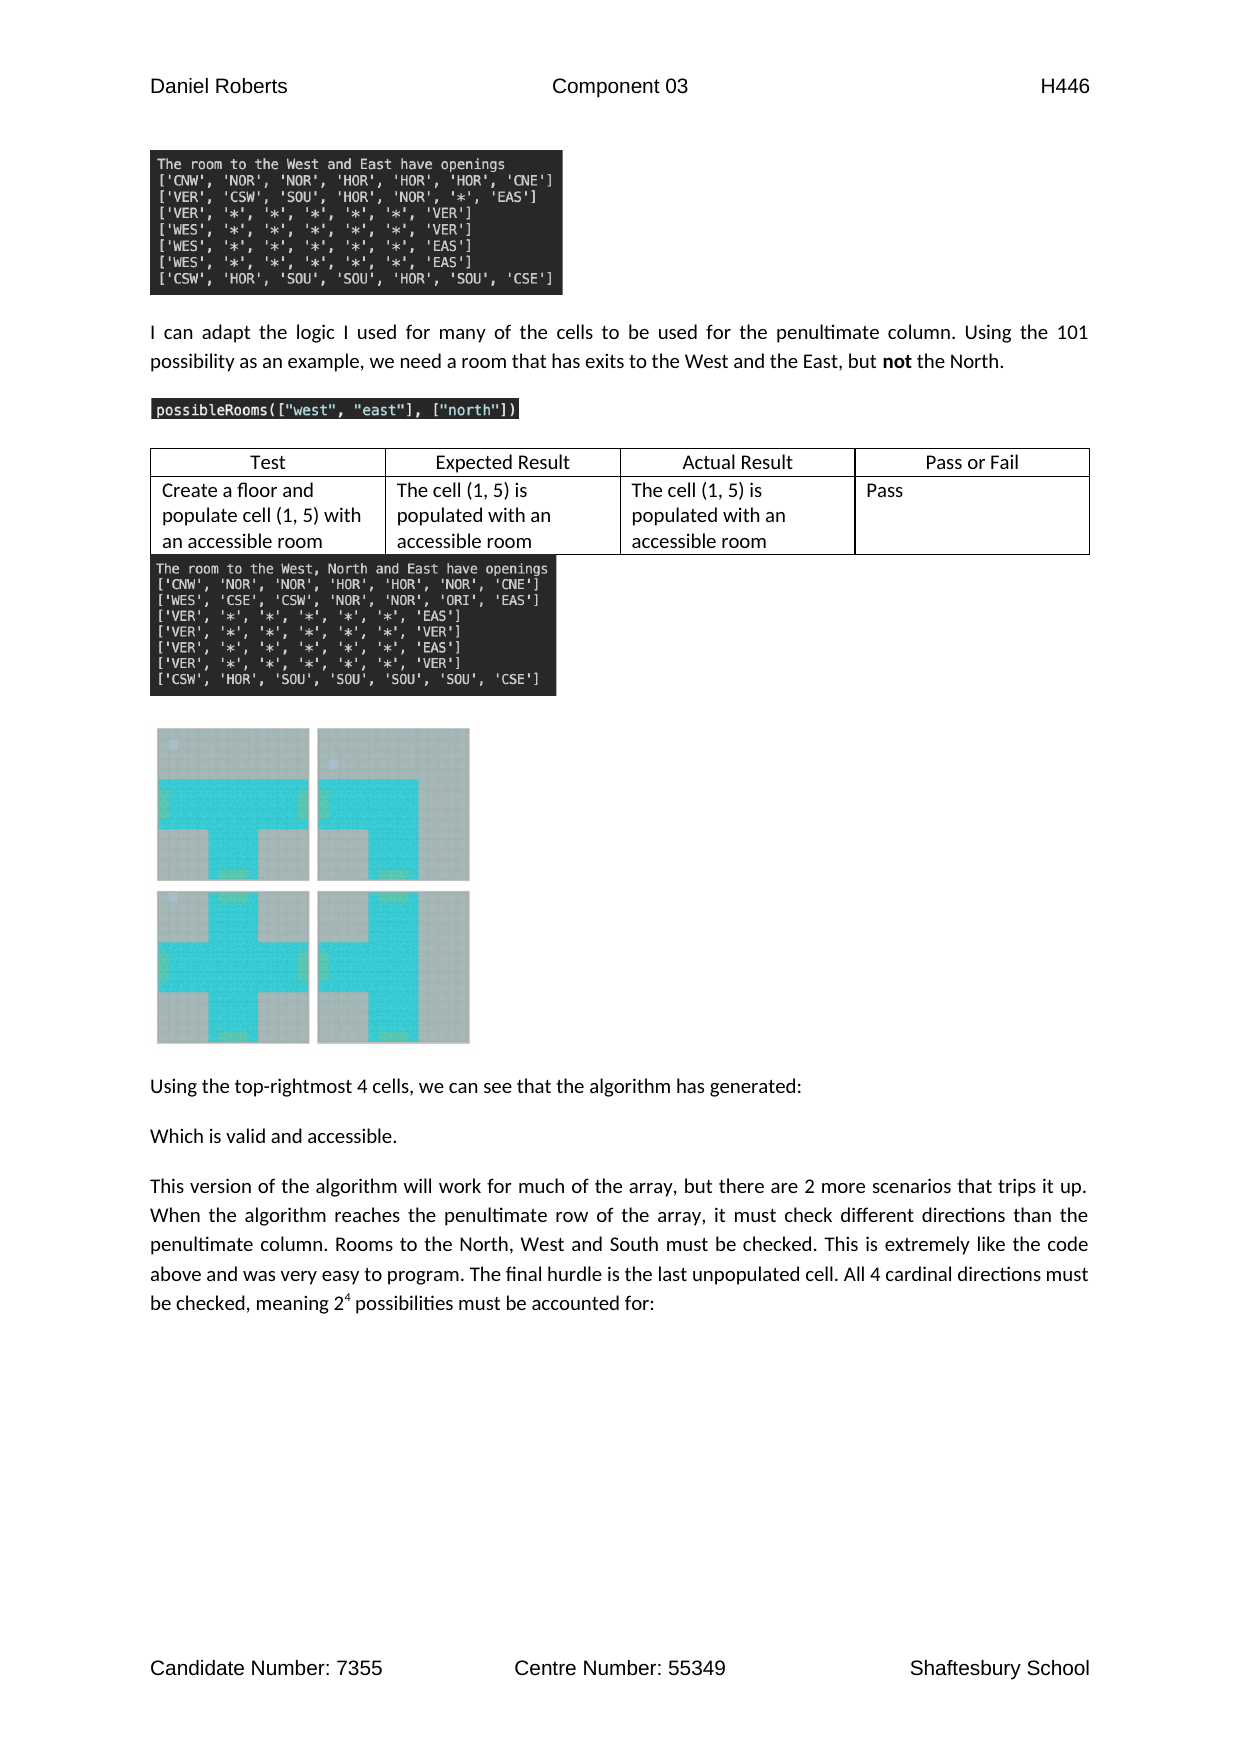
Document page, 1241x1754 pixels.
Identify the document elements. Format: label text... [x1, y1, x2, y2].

picture [150, 150, 563, 295]
table_cell The cell (1, 5) is populated with an accessible room [386, 477, 620, 553]
table_header Test [151, 449, 385, 476]
text This version of the algorithm will work for much of the array, but there are 2 more scenarios that trips it up. When the algorithm reaches the penultimate row of the array, it must check different directions than the penultimate column. Rooms to the North, West and South must be checked. This is extremely like the code above and was very easy to program. The final hurdle is the last unpopulated cell. All 4 cardinal directions must be checked, meaning 24 possibilities must be accounted for: [150, 1173, 1090, 1315]
picture [150, 554, 557, 696]
table_header Expected Result [386, 449, 620, 476]
text Using the top-rightmost 4 cells, we can see that the algorithm has generated: [150, 1073, 1090, 1099]
table_cell The cell (1, 5) is populated with an accessible room [621, 477, 854, 553]
table_cell Pass [856, 477, 1089, 553]
picture [150, 398, 519, 419]
table_header Actual Result [621, 449, 854, 476]
picture [150, 720, 475, 1049]
table_cell Create a floor and populate cell (1, 5) with an accessible room [151, 477, 385, 553]
text I can adapt the logic I used for many of the cells to be used for the penultimate column. Using the 101 possibility as an example, we need a room that has exits to the West and the East, but not the North. [150, 319, 1090, 373]
text Which is valid and accessible. [150, 1123, 1090, 1149]
table_header Pass or Fail [856, 449, 1089, 476]
